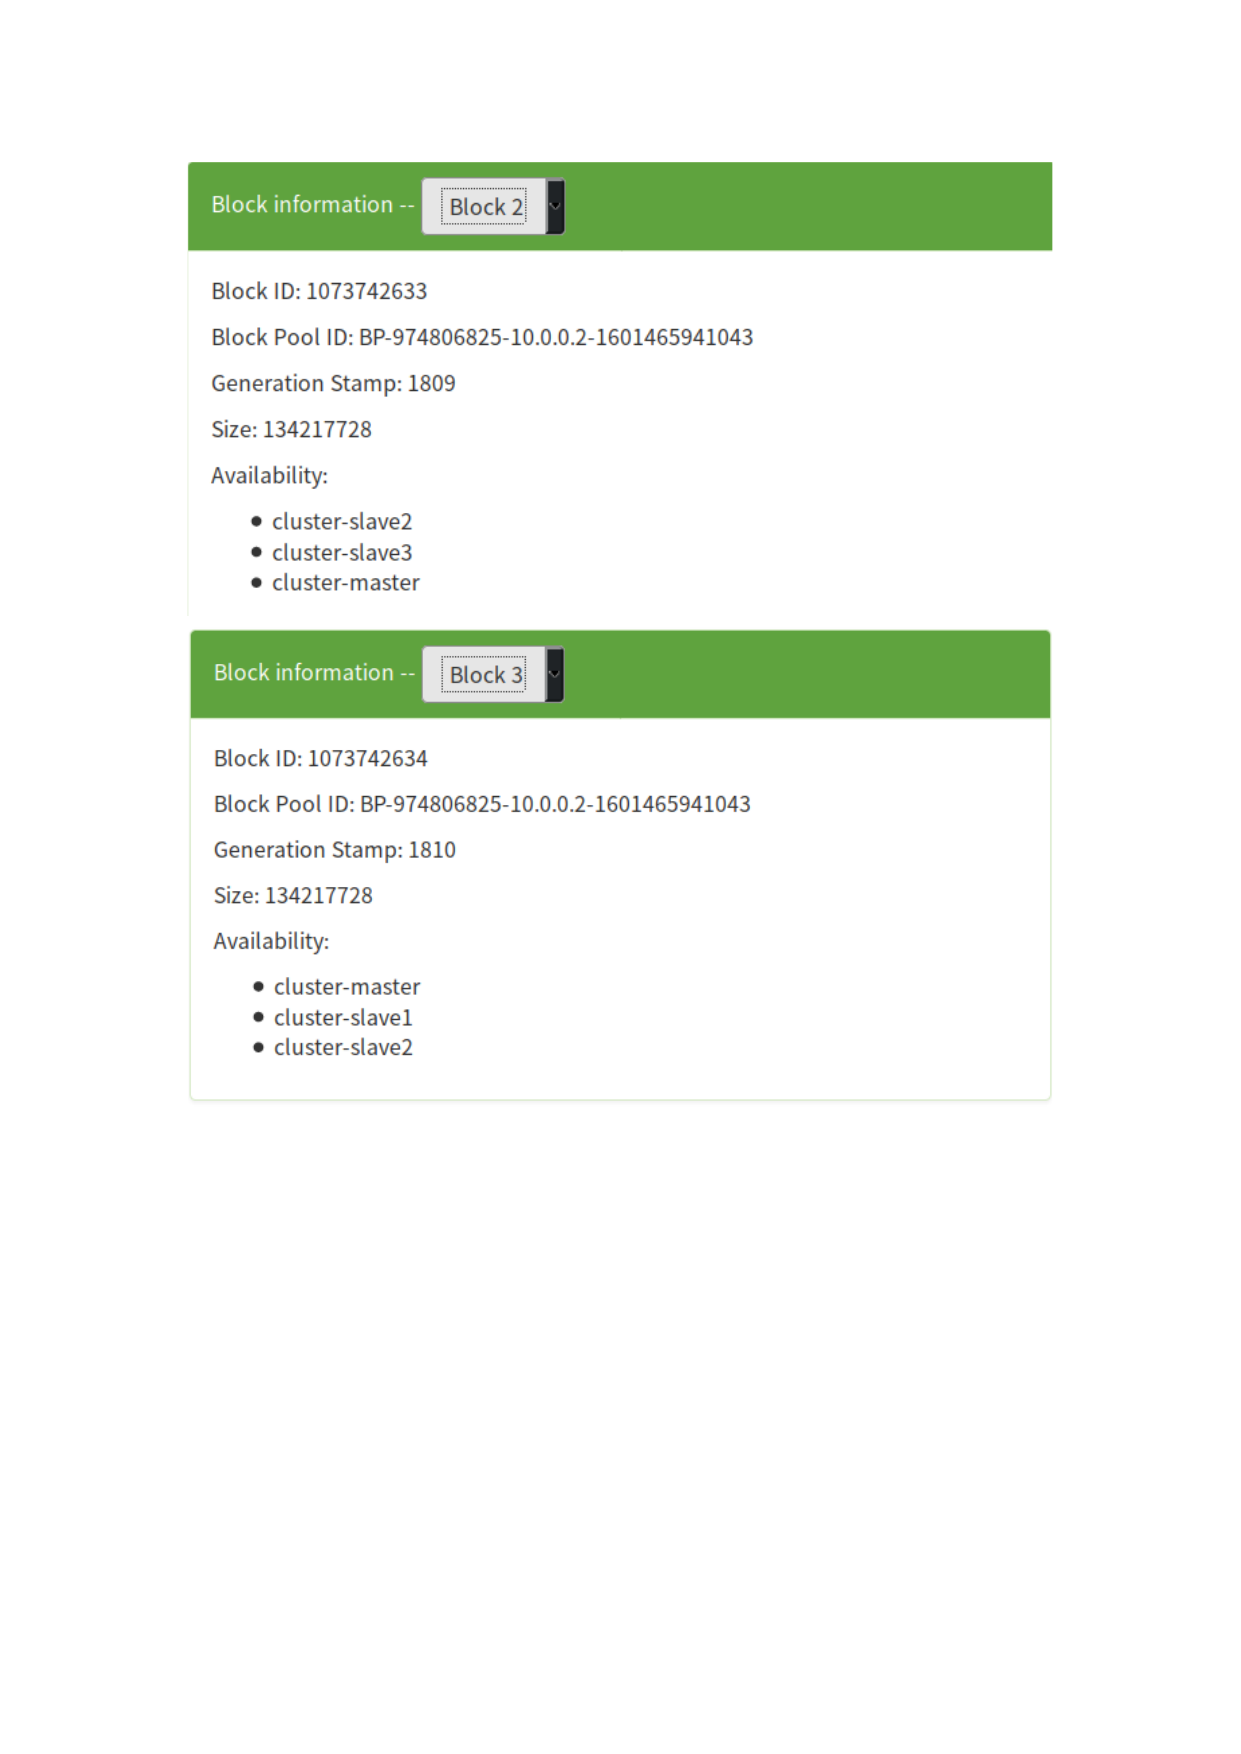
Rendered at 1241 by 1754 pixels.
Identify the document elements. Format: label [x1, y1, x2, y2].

picture [187, 162, 1053, 616]
picture [187, 617, 1053, 1113]
